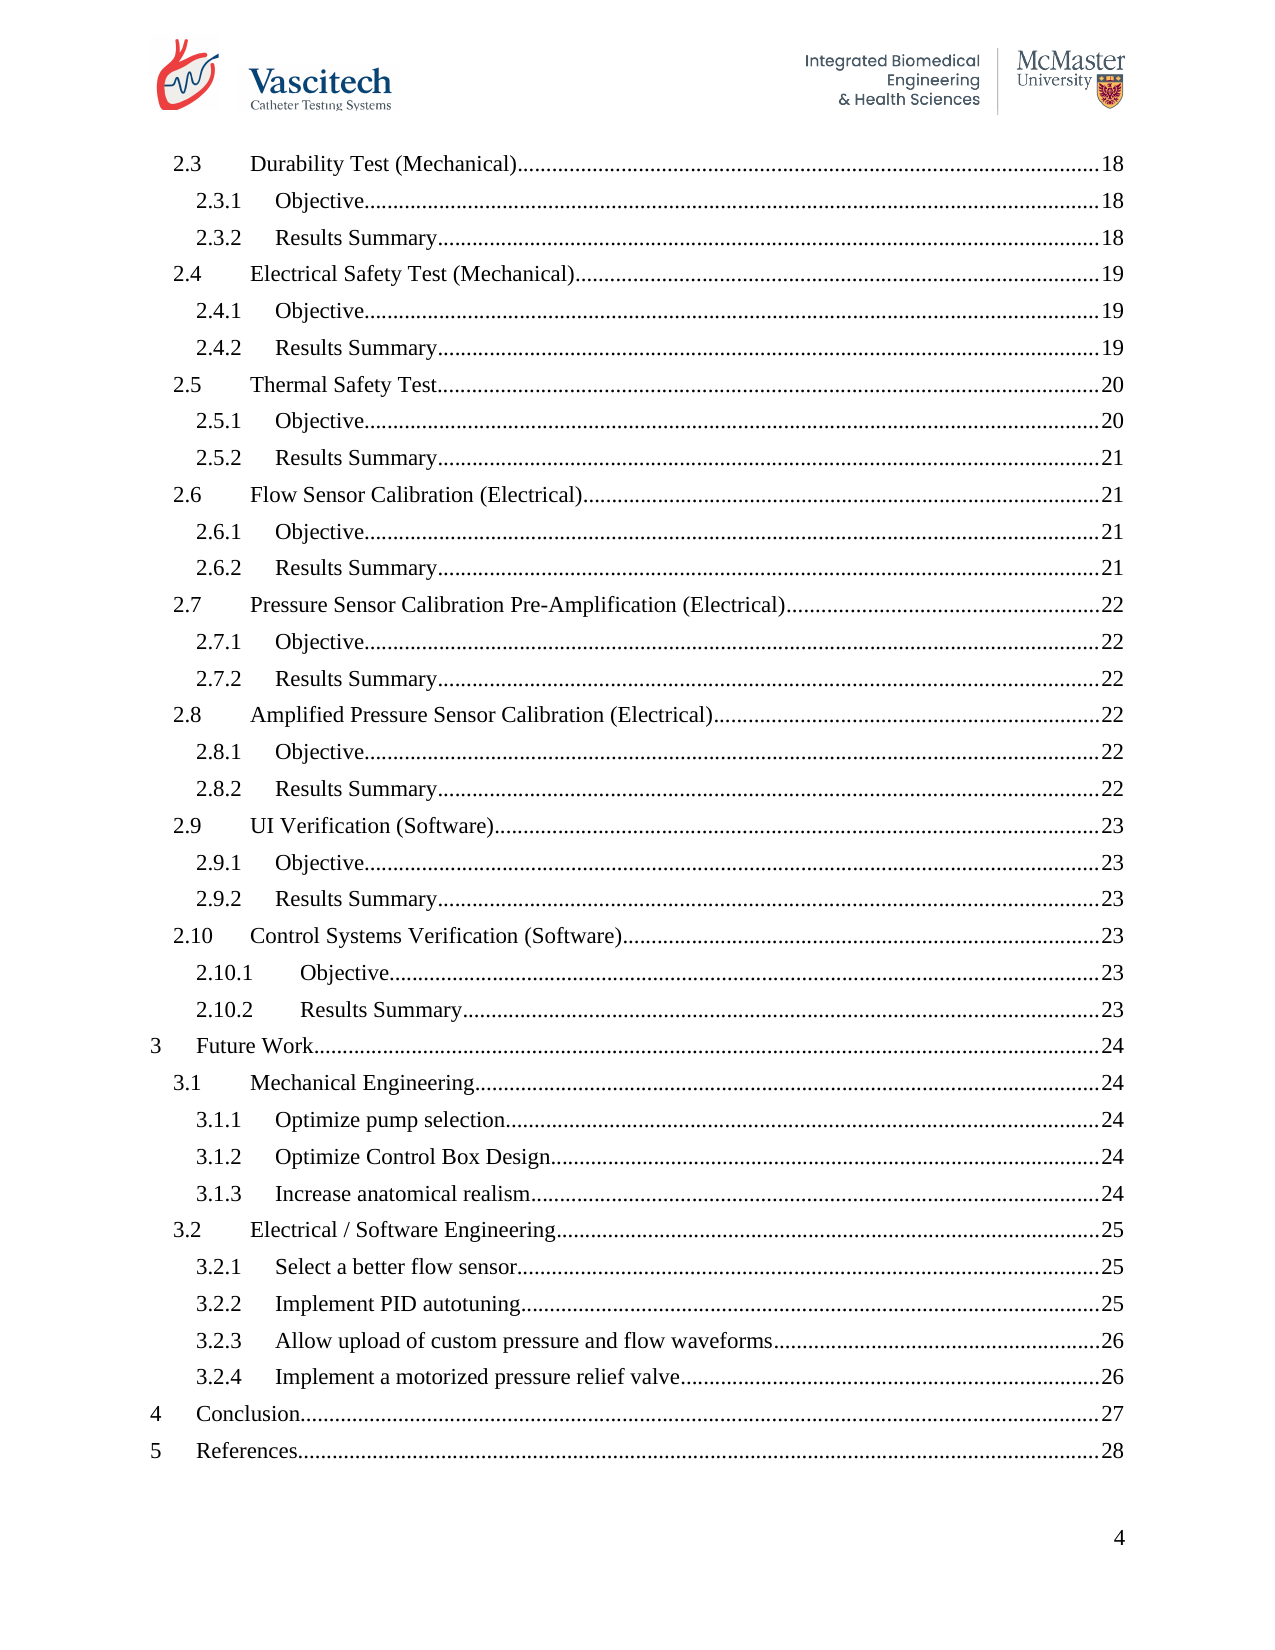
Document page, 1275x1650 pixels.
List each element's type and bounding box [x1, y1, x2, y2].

picture [236, 63, 403, 114]
picture [806, 48, 1125, 115]
picture [150, 34, 223, 114]
